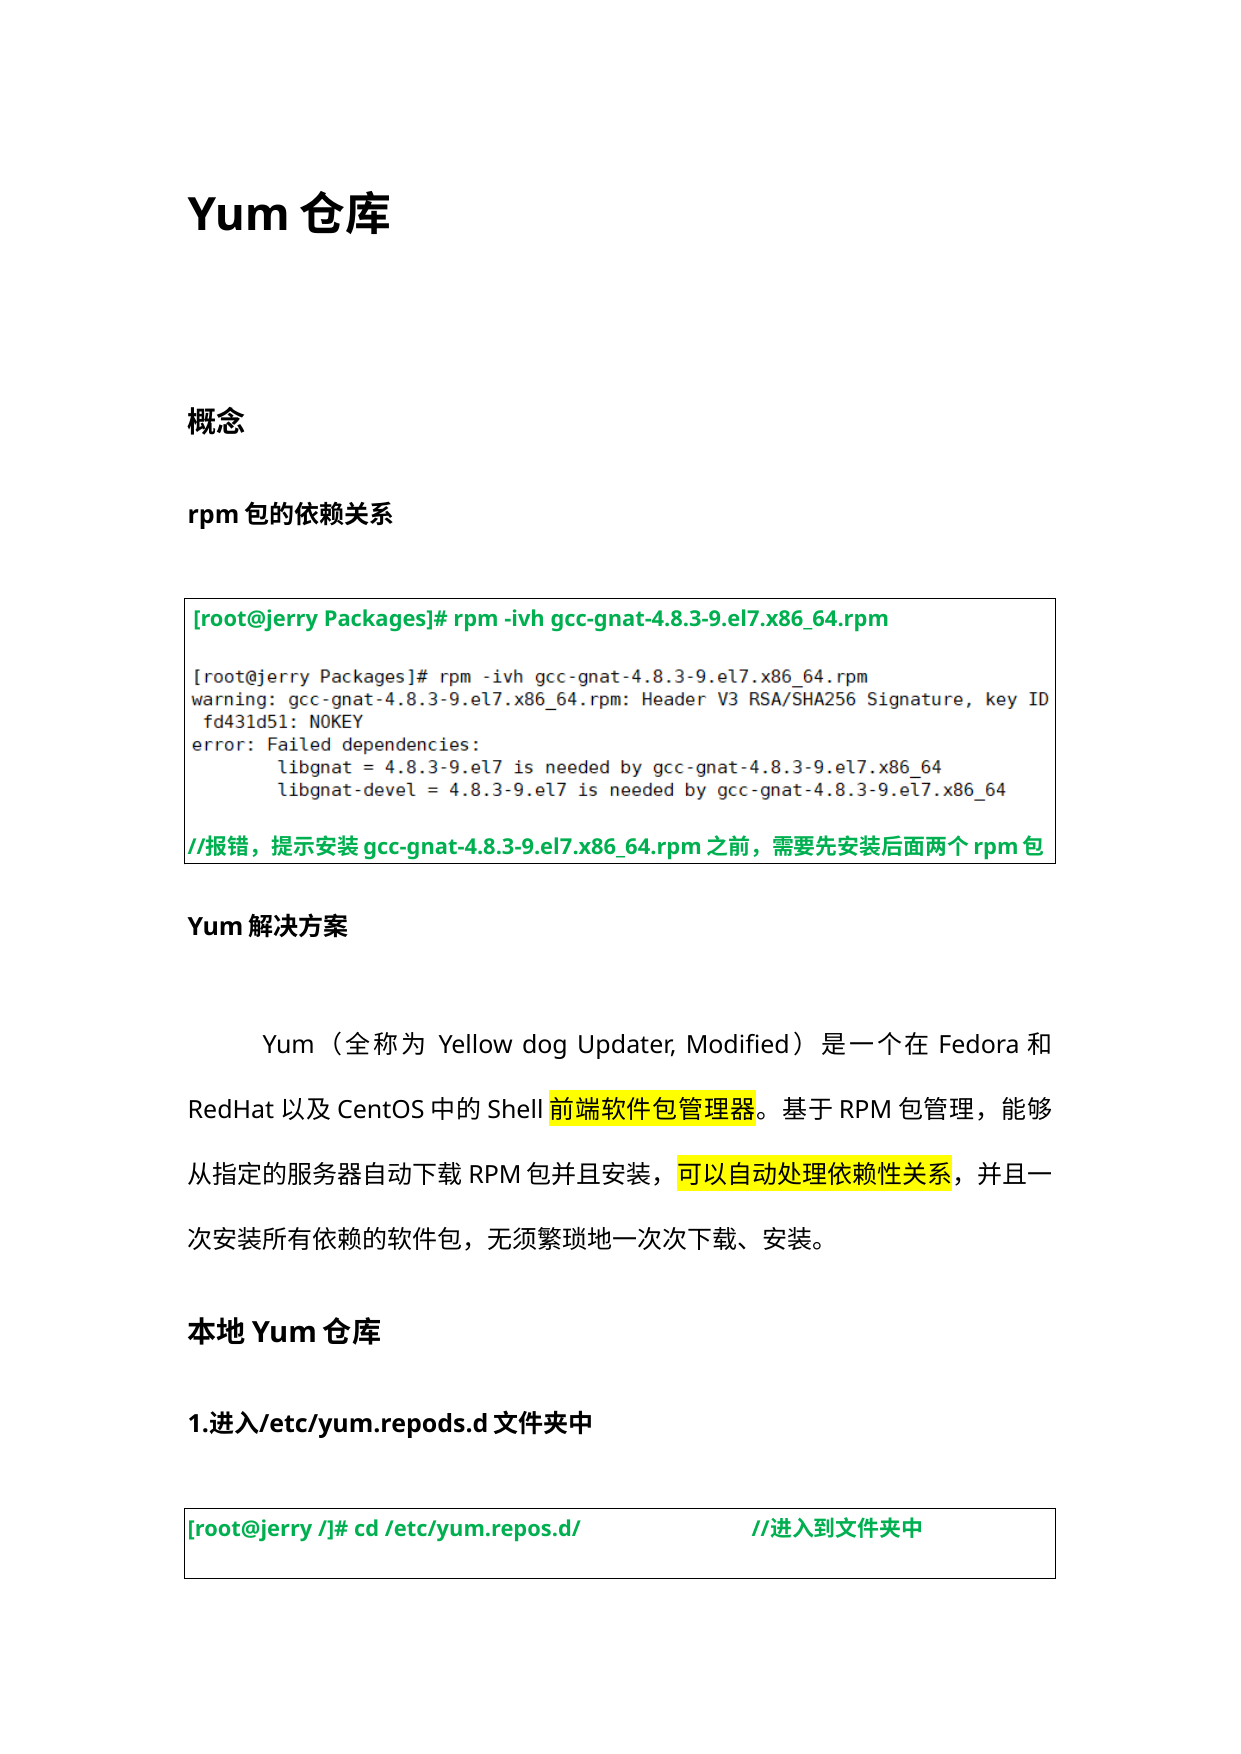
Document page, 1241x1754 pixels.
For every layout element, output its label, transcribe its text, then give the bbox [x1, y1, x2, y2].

text [root@jerry /]# cd /etc/yum.repos.d/ //进入到文件夹中 [185, 1509, 1055, 1543]
subtitle 1.进入/etc/yum.repods.d文件夹中 [187, 1389, 1053, 1454]
subtitle Yum解决方案 [187, 892, 1053, 957]
subtitle 本地Yum仓库 [187, 1297, 1053, 1362]
picture [187, 666, 1053, 802]
subtitle 概念 [187, 388, 1053, 453]
subtitle rpm包的依赖关系 [187, 480, 1053, 545]
text [root@jerry Packages]# rpm -ivh gcc-gnat-4.8.3-9.el7.x86_64.rpm [185, 599, 1055, 634]
text //报错，提示安装gcc-gnat-4.8.3-9.el7.x86_64.rpm之前，需要先安装后面两个rpm包 [185, 826, 1055, 863]
text Yum（全称为 Yellow dog Updater, Modified）是一个在Fedora和RedHat以及CentOS中的Shell前端软件包管理器。基于RPM包管理，能够从指定的服务器自动下载RPM包并且安装，可以自动处理依赖性关系，并且一次安装所有依赖的软件包，无须繁琐地一次次下载、安装。 [187, 1010, 1053, 1270]
subtitle Yum仓库 [187, 162, 1053, 259]
